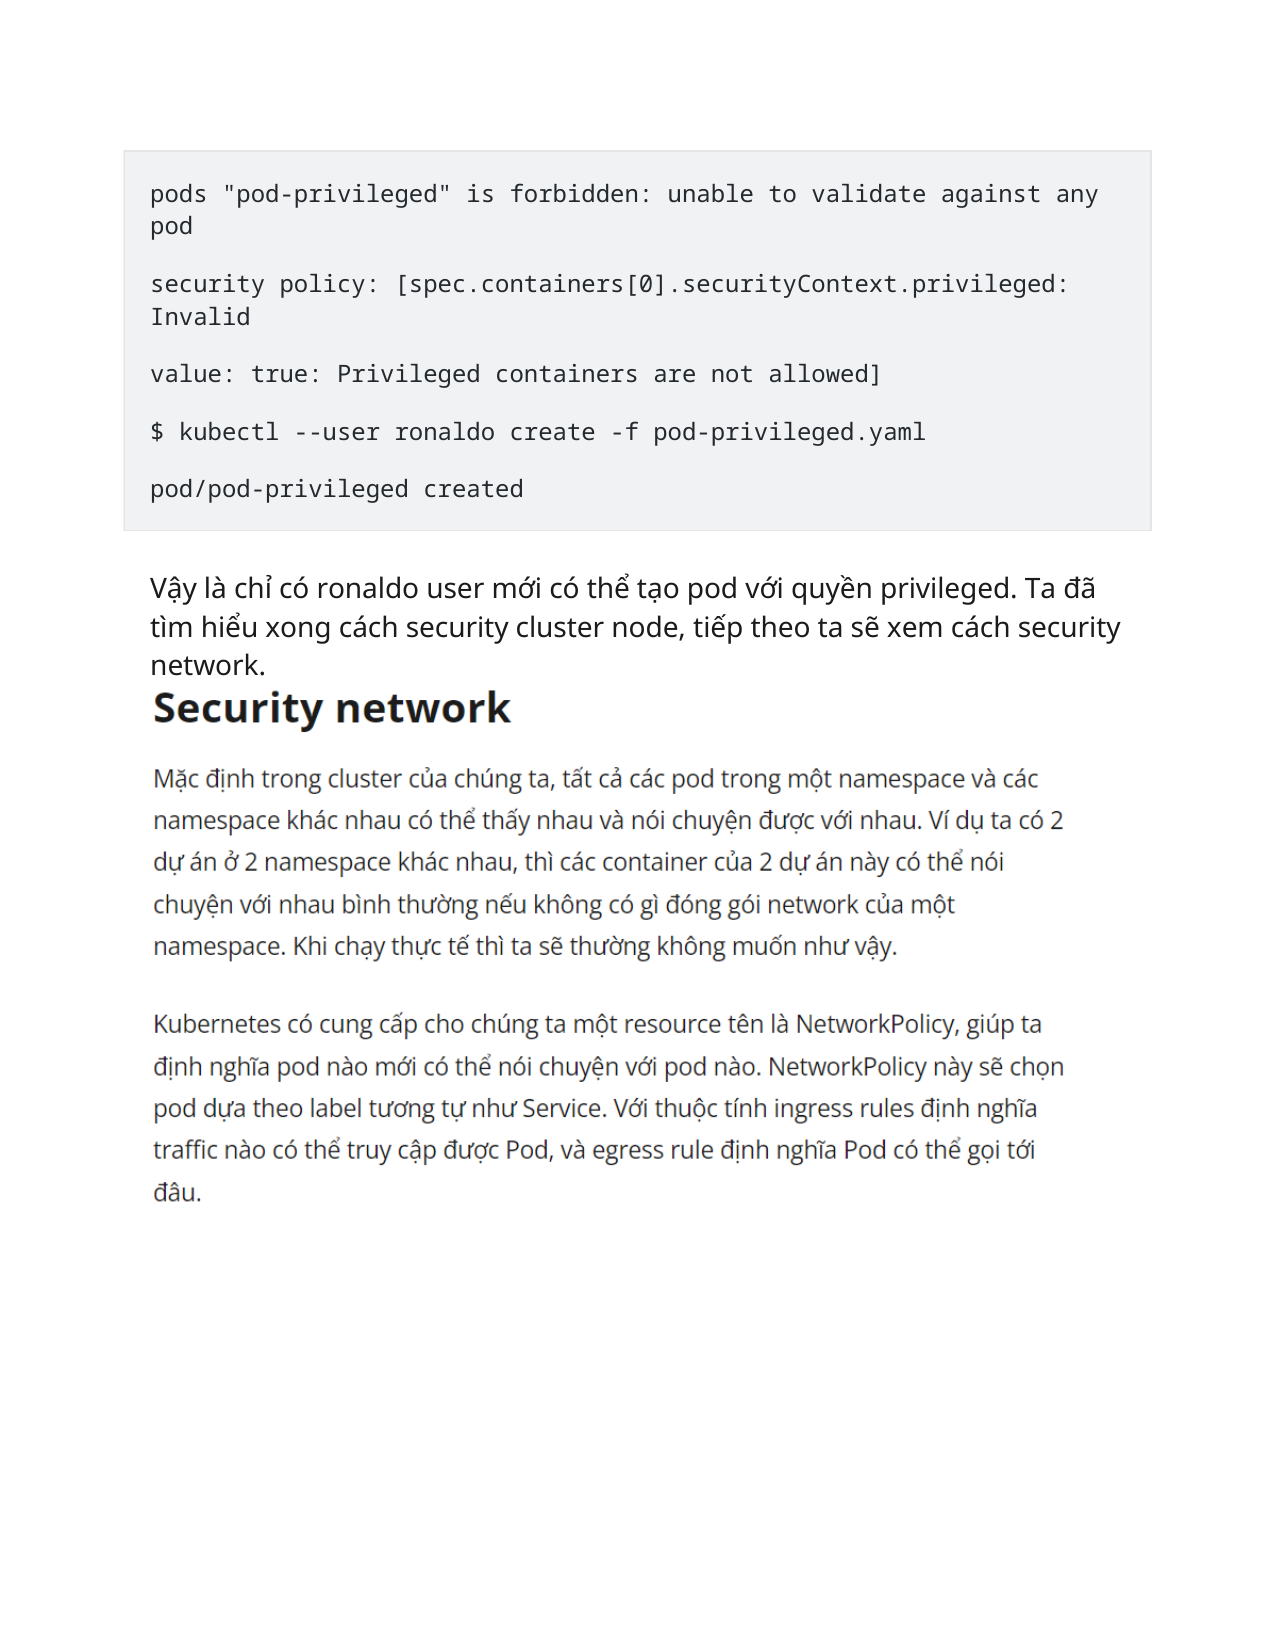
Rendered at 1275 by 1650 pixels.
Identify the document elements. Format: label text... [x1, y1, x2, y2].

picture [150, 683, 1068, 1211]
text pods "pod-privileged" is forbidden: unable to validate against any pod [125, 152, 1150, 240]
text security policy: [spec.containers[0].securityContext.privileged: Invalid [125, 240, 1150, 330]
text value: true: Privileged containers are not allowed] [125, 330, 1150, 388]
text Vậy là chỉ có ronaldo user mới có thể tạo pod với quyền privileged. Ta đã tìm hiểu xong cách security cluster node, tiếp theo ta sẽ xem cách security network. [150, 569, 1125, 684]
text $ kubectl --user ronaldo create -f pod-privileged.yaml [125, 388, 1150, 446]
text pod/pod-privileged created [125, 446, 1150, 530]
